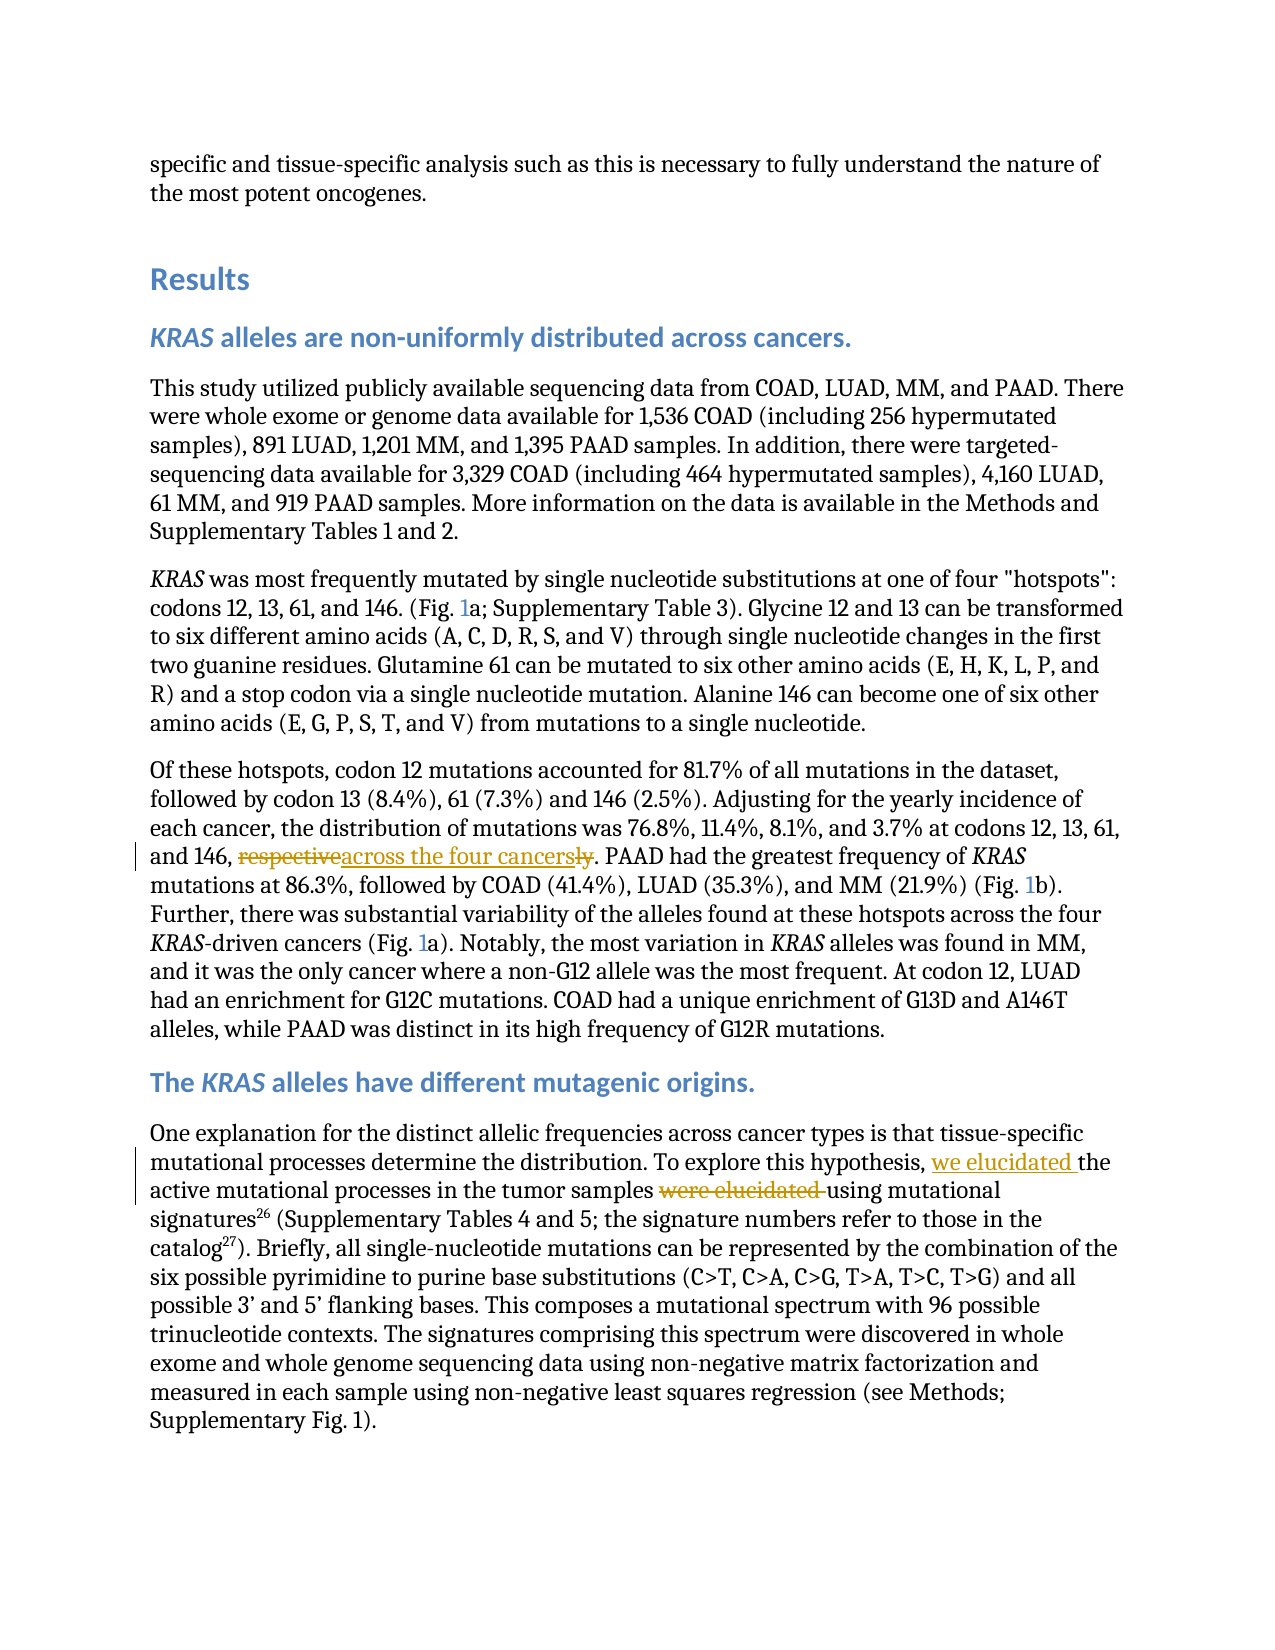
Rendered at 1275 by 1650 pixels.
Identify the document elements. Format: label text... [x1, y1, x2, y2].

text Of these hotspots, codon 12 mutations accounted for 81.7% of all mutations in the dataset, followed by codon 13 (8.4%), 61 (7.3%) and 146 (2.5%). Adjusting for the yearly incidence of each cancer, the distribution of mutations was 76.8%, 11.4%, 8.1%, and 3.7% at codons 12, 13, 61, and 146, . PAAD had the greatest frequency of KRAS mutations at 86.3%, followed by COAD (41.4%), LUAD (35.3%), and MM (21.9%) (Fig. 1b). Further, there was substantial variability of the alleles found at these hotspots across the four KRAS-driven cancers (Fig. 1a). Notably, the most variation in KRAS alleles was found in MM, and it was the only cancer where a non-G12 allele was the most frequent. At codon 12, LUAD had an enrichment for G12C mutations. COAD had a unique enrichment of G13D and A146T alleles, while PAAD was distinct in its high frequency of G12R mutations. [150, 756, 1125, 1043]
subtitle The KRAS alleles have different mutagenic origins. [150, 1064, 1125, 1100]
text One explanation for the distinct allelic frequencies across cancer types is that tissue-specific mutational processes determine the distribution. To explore this hypothesis, the active mutational processes in the tumor samples using mutational signatures26 (Supplementary Tables 4 and 5; the signature numbers refer to those in the catalog27). Briefly, all single-nucleotide mutations can be represented by the combination of the six possible pyrimidine to purine base substitutions (C>T, C>A, C>G, T>A, T>C, T>G) and all possible 3’ and 5’ flanking bases. This composes a mutational spectrum with 96 possible trinucleotide contexts. The signatures comprising this spectrum were discovered in whole exome and whole genome sequencing data using non-negative matrix factorization and measured in each sample using non-negative least squares regression (see Methods; Supplementary Fig. 1). [150, 1119, 1125, 1435]
text This study utilized publicly available sequencing data from COAD, LUAD, MM, and PAAD. There were whole exome or genome data available for 1,536 COAD (including 256 hypermutated samples), 891 LUAD, 1,201 MM, and 1,395 PAAD samples. In addition, there were targeted-sequencing data available for 3,329 COAD (including 464 hypermutated samples), 4,160 LUAD, 61 MM, and 919 PAAD samples. More information on the data is available in the Methods and Supplementary Tables 1 and 2. [150, 373, 1125, 546]
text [150, 150, 1125, 207]
subtitle KRAS alleles are non-uniformly distributed across cancers. [150, 319, 1125, 355]
subtitle Results [150, 257, 1125, 298]
text KRAS was most frequently mutated by single nucleotide substitutions at one of four "hotspots": codons 12, 13, 61, and 146. (Fig. 1a; Supplementary Table 3). Glycine 12 and 13 can be transformed to six different amino acids (A, C, D, R, S, and V) through single nucleotide changes in the first two guanine residues. Glutamine 61 can be mutated to six other amino acids (E, H, K, L, P, and R) and a stop codon via a single nucleotide mutation. Alanine 146 can become one of six other amino acids (E, G, P, S, T, and V) from mutations to a single nucleotide. [150, 565, 1125, 737]
